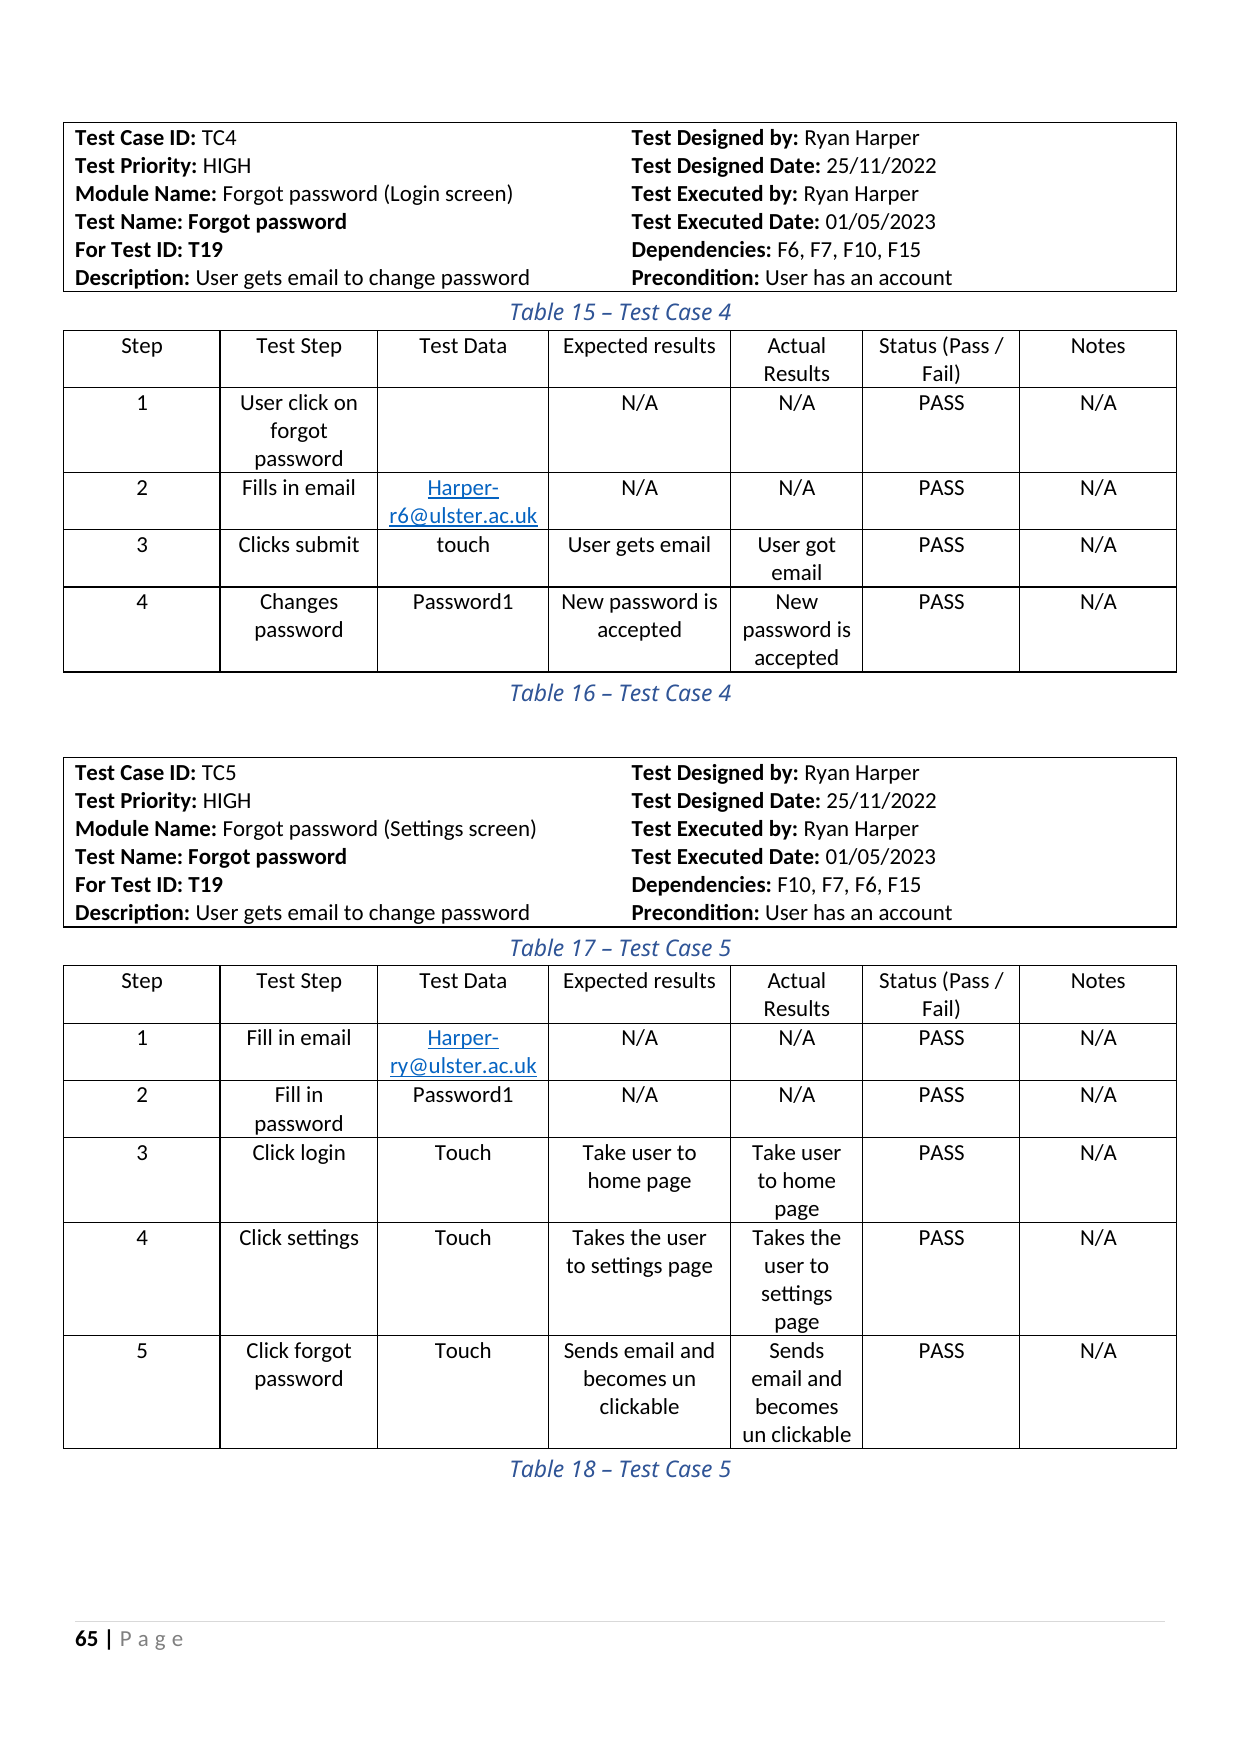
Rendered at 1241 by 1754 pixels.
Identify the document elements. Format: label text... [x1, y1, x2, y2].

table_cell N/A [1020, 1024, 1176, 1079]
table_cell Harper-r6@ulster.ac.uk [378, 473, 548, 529]
table_cell PASS [863, 388, 1019, 472]
table_cell Click login [221, 1138, 377, 1222]
subtitle Table 17 – Test Case 5 [75, 932, 1165, 963]
table_cell Takes the user to settings page [731, 1223, 862, 1335]
table_header Status (Pass / Fail) [863, 331, 1019, 387]
table_header Actual Results [731, 331, 862, 387]
table_cell PASS [863, 1336, 1019, 1448]
table_cell PASS [863, 588, 1019, 671]
table_cell Sends email and becomes un clickable [731, 1336, 862, 1448]
table_header Test Designed by: Ryan Harper [620, 123, 1176, 151]
table_cell 1 [64, 1024, 219, 1079]
table_cell Click forgot password [221, 1336, 377, 1448]
table_cell PASS [863, 1223, 1019, 1335]
table_cell Module Name: Forgot password (Login screen) [64, 179, 620, 207]
table_cell Dependencies: F6, F7, F10, F15 [620, 235, 1176, 263]
table_cell Test Name: Forgot password [64, 207, 620, 235]
table_cell 2 [64, 1081, 219, 1137]
table_cell Touch [378, 1223, 548, 1335]
table_cell 3 [64, 530, 219, 586]
table_cell Fill in email [221, 1024, 377, 1079]
table_cell 4 [64, 1223, 219, 1335]
table_cell Test Executed by: Ryan Harper [620, 814, 1176, 842]
table_cell Sends email and becomes un clickable [549, 1336, 730, 1448]
table_cell Fill in password [221, 1081, 377, 1137]
table_cell N/A [1020, 530, 1176, 586]
table_cell User click on forgot password [221, 388, 377, 472]
table_cell N/A [1020, 1138, 1176, 1222]
table_cell Test Priority: HIGH [64, 151, 620, 179]
table_cell N/A [731, 1024, 862, 1079]
table_cell PASS [863, 473, 1019, 529]
table_cell Test Name: Forgot password [64, 843, 620, 870]
table_cell PASS [863, 1024, 1019, 1079]
table_cell For Test ID: T19 [64, 870, 620, 898]
table_header Notes [1020, 331, 1176, 387]
table_cell Description: User gets email to change password [64, 263, 620, 291]
table_header Notes [1020, 966, 1176, 1022]
subtitle Table 16 – Test Case 4 [75, 677, 1165, 708]
table_header Expected results [549, 331, 730, 387]
table_cell Touch [378, 1138, 548, 1222]
table_cell PASS [863, 1081, 1019, 1137]
table_cell touch [378, 530, 548, 586]
table_cell Test Executed Date: 01/05/2023 [620, 207, 1176, 235]
table_cell 1 [64, 388, 219, 472]
table_cell New password is accepted [731, 588, 862, 671]
table_header Test Data [378, 966, 548, 1022]
table_cell Module Name: Forgot password (Settings screen) [64, 814, 620, 842]
table_cell N/A [1020, 1081, 1176, 1137]
subtitle Table 18 – Test Case 5 [75, 1453, 1165, 1484]
table_cell Password1 [378, 1081, 548, 1137]
table_header Expected results [549, 966, 730, 1022]
table_cell Test Priority: HIGH [64, 786, 620, 814]
table_cell N/A [1020, 1336, 1176, 1448]
table_cell PASS [863, 530, 1019, 586]
table_cell Test Designed Date: 25/11/2022 [620, 786, 1176, 814]
table_cell N/A [731, 1081, 862, 1137]
table_cell Password1 [378, 588, 548, 671]
table_cell 3 [64, 1138, 219, 1222]
table_cell User gets email [549, 530, 730, 586]
table_header Test Data [378, 331, 548, 387]
table_cell N/A [1020, 388, 1176, 472]
table_cell N/A [1020, 588, 1176, 671]
table_cell Harper-ry@ulster.ac.uk [378, 1024, 548, 1079]
table_header Status (Pass / Fail) [863, 966, 1019, 1022]
table_cell 5 [64, 1336, 219, 1448]
table_cell Changes password [221, 588, 377, 671]
table_cell Take user to home page [549, 1138, 730, 1222]
table_header Step [64, 966, 219, 1022]
table_cell N/A [731, 388, 862, 472]
table_cell N/A [549, 1081, 730, 1137]
table_cell User got email [731, 530, 862, 586]
table_cell Click settings [221, 1223, 377, 1335]
table_cell Precondition: User has an account [620, 899, 1176, 926]
table_cell 2 [64, 473, 219, 529]
table_cell Dependencies: F10, F7, F6, F15 [620, 870, 1176, 898]
table_cell N/A [549, 473, 730, 529]
table_cell N/A [549, 1024, 730, 1079]
table_header Test Step [221, 331, 377, 387]
table_cell For Test ID: T19 [64, 235, 620, 263]
table_cell Precondition: User has an account [620, 263, 1176, 291]
table_cell N/A [1020, 1223, 1176, 1335]
table_cell Takes the user to settings page [549, 1223, 730, 1335]
table_cell N/A [549, 388, 730, 472]
table_cell Test Executed Date: 01/05/2023 [620, 843, 1176, 870]
table_header Test Designed by: Ryan Harper [620, 758, 1176, 786]
table_cell [378, 388, 548, 472]
table_cell Test Designed Date: 25/11/2022 [620, 151, 1176, 179]
table_cell New password is accepted [549, 588, 730, 671]
table_header Test Case ID: TC5 [64, 758, 620, 786]
subtitle Table 15 – Test Case 4 [75, 296, 1165, 327]
table_cell PASS [863, 1138, 1019, 1222]
table_cell N/A [1020, 473, 1176, 529]
table_header Step [64, 331, 219, 387]
table_cell Touch [378, 1336, 548, 1448]
table_cell Description: User gets email to change password [64, 899, 620, 926]
table_header Test Case ID: TC4 [64, 123, 620, 151]
table_cell Clicks submit [221, 530, 377, 586]
table_cell Test Executed by: Ryan Harper [620, 179, 1176, 207]
table_header Actual Results [731, 966, 862, 1022]
table_cell 4 [64, 588, 219, 671]
table_cell N/A [731, 473, 862, 529]
table_header Test Step [221, 966, 377, 1022]
table_cell Fills in email [221, 473, 377, 529]
table_cell Take user to home page [731, 1138, 862, 1222]
